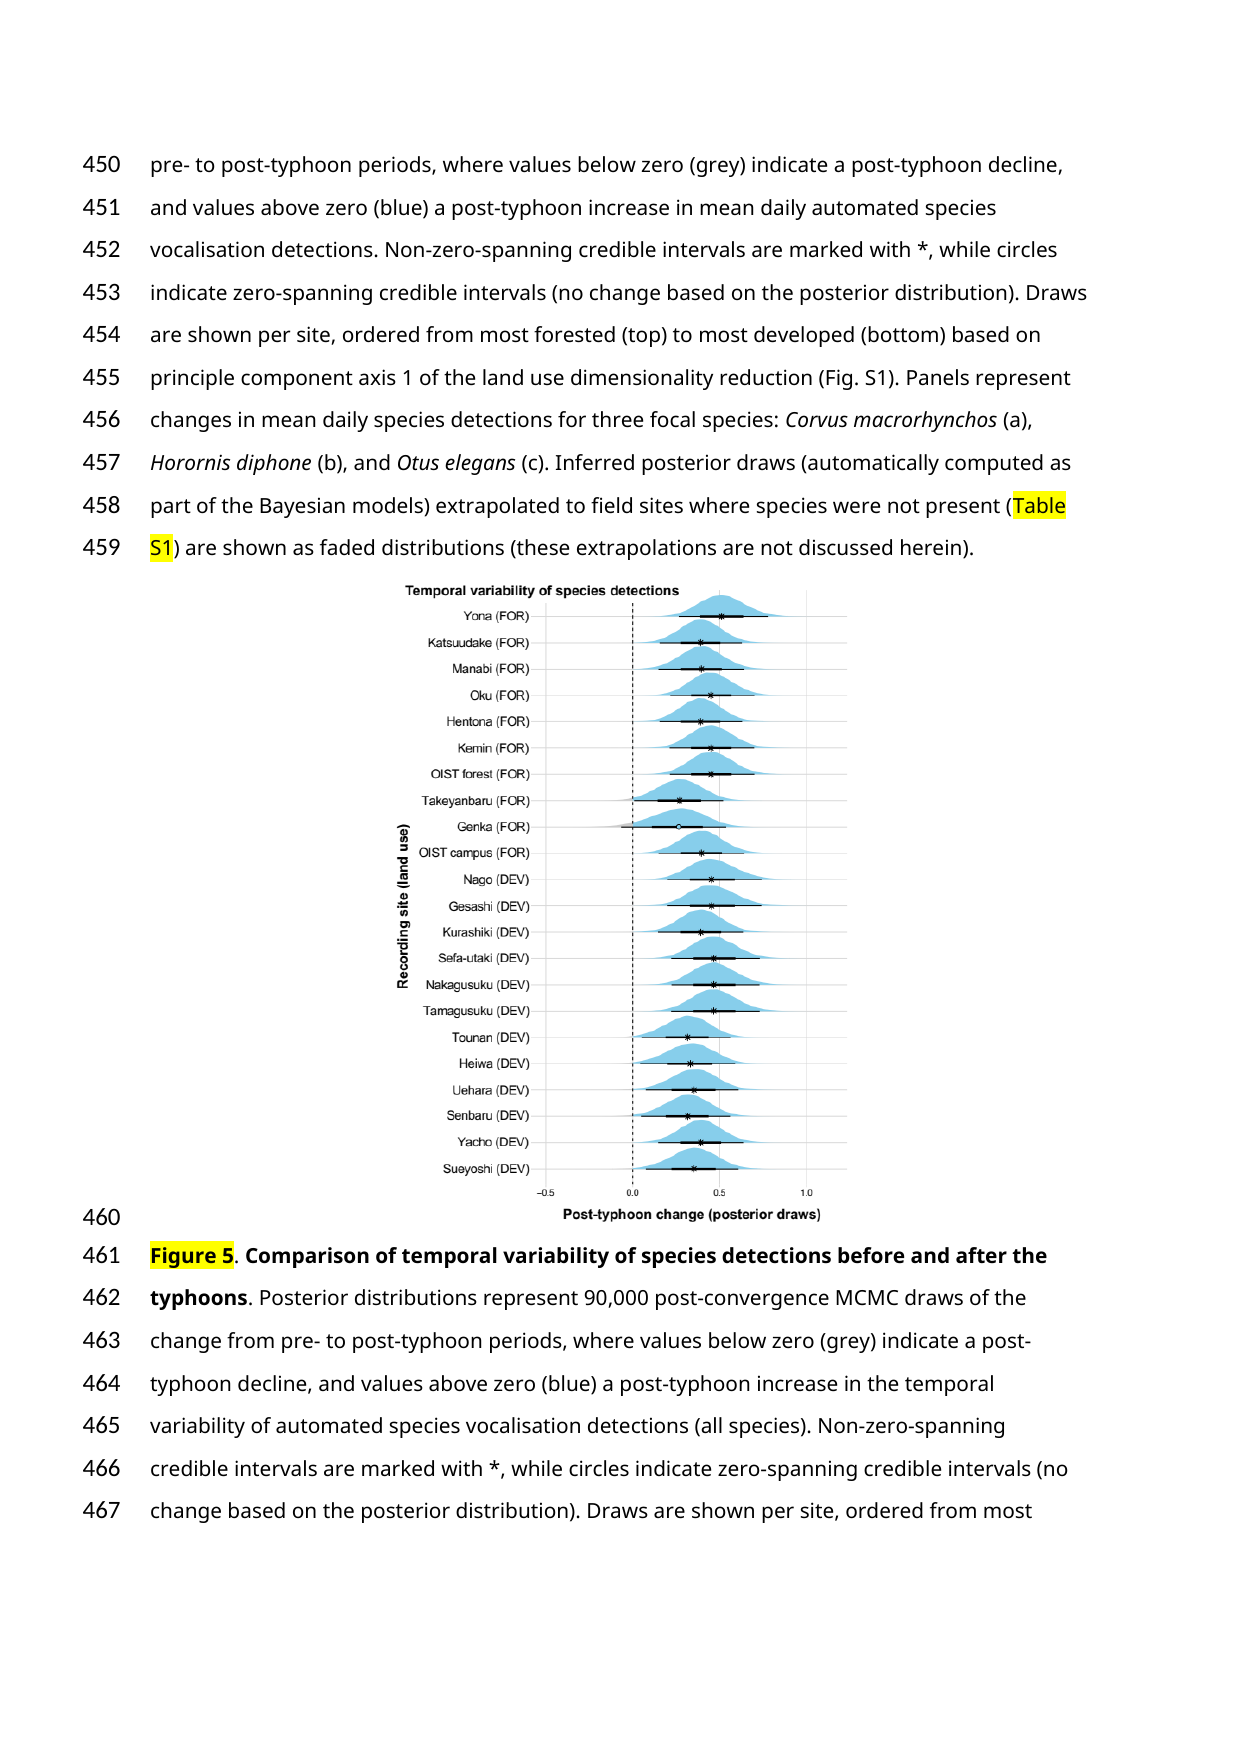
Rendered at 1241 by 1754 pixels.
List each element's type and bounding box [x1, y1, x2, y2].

text [150, 150, 1090, 562]
text [150, 1241, 1090, 1525]
